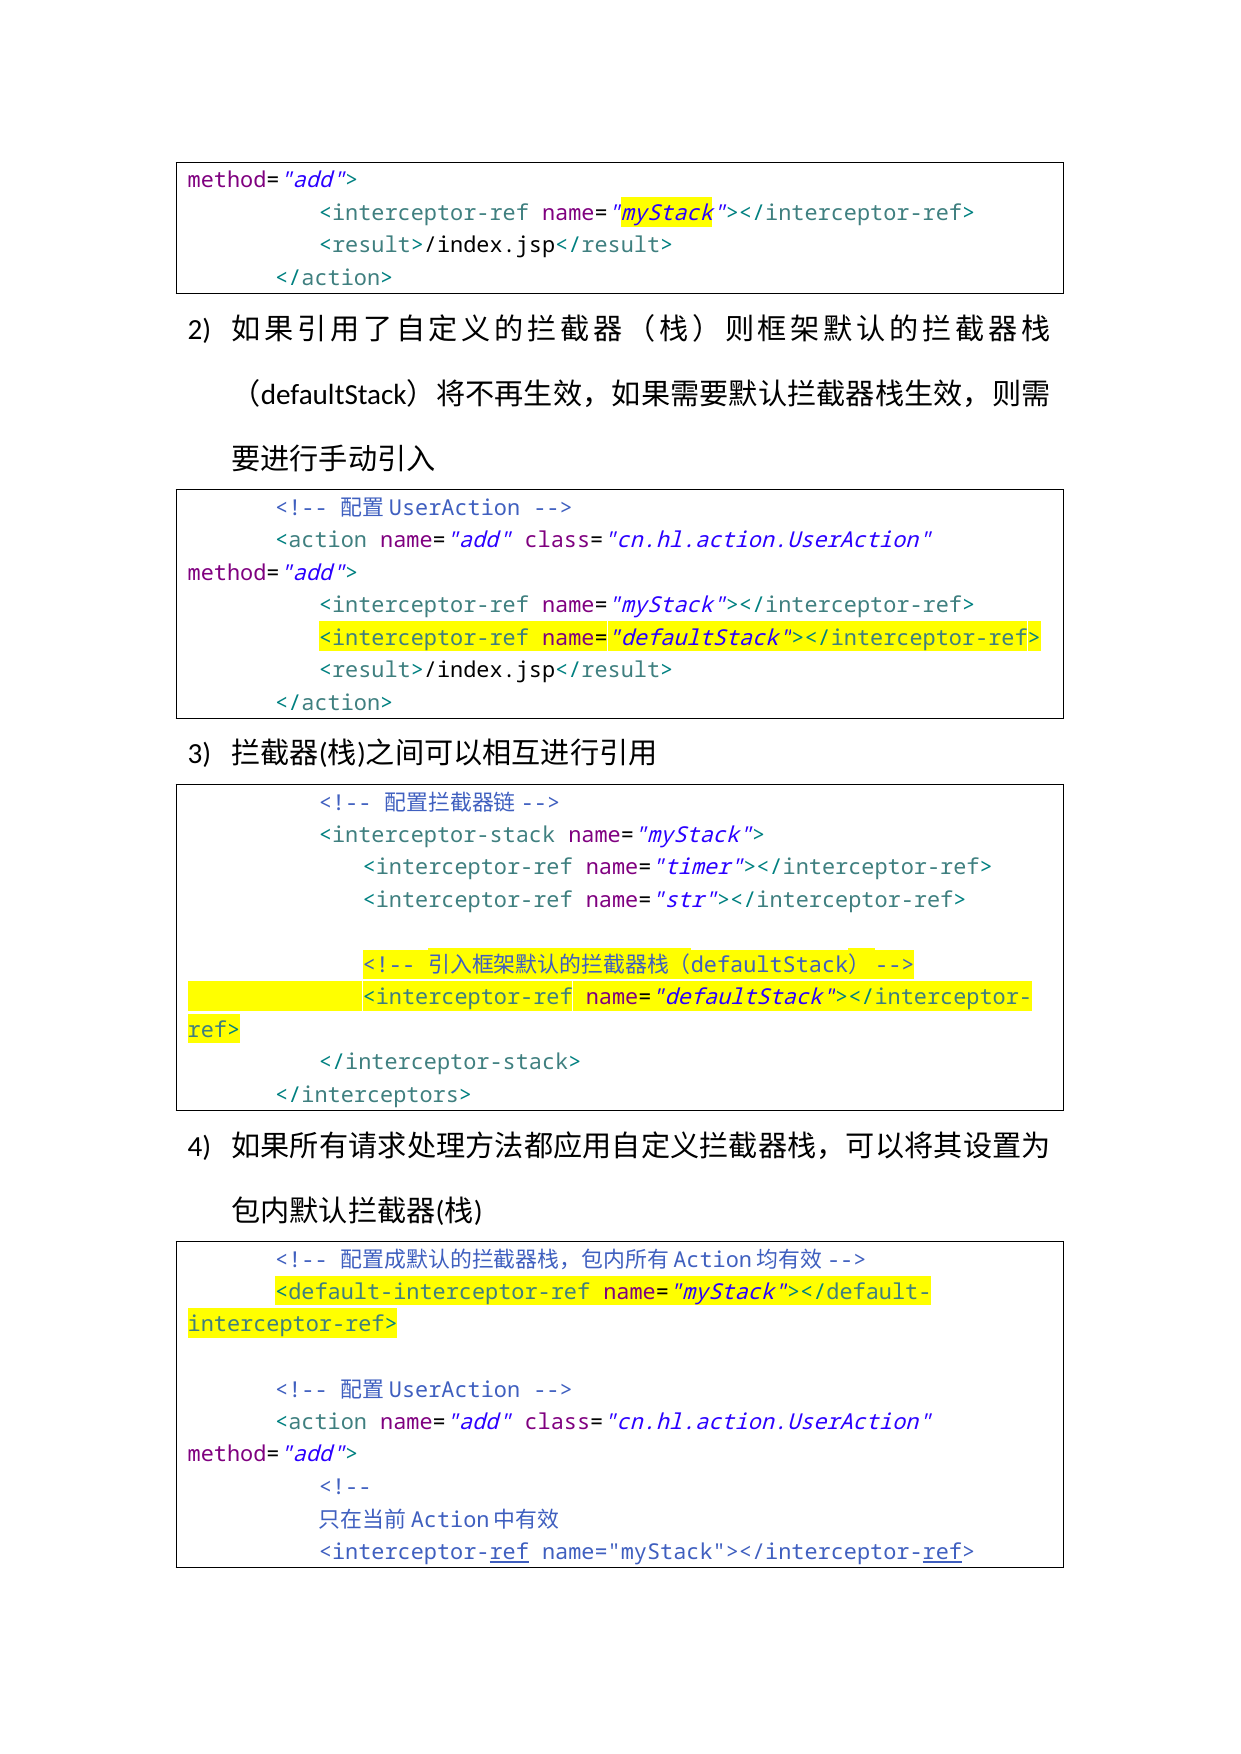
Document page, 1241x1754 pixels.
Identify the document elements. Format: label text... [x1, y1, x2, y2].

list 拦截器(栈)之间可以相互进行引用 [187, 719, 1053, 784]
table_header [177, 1242, 1063, 1567]
list 如果所有请求处理方法都应用自定义拦截器栈，可以将其设置为包内默认拦截器(栈) [187, 1111, 1053, 1241]
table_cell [177, 163, 1063, 293]
table_header <!-- 配置拦截器链 --> <interceptor-stack name="myStack"> <interceptor-ref name="timer"></interceptor-ref> <interceptor-ref name="str"></interceptor-ref> <!-- 引入框架默认的拦截器栈（defaultStack） --> <interceptor-ref name="defaultStack"></interceptor-ref> </interceptor-stack> </interceptors> [177, 785, 1063, 1110]
list 如果引用了自定义的拦截器（栈）则框架默认的拦截器栈（defaultStack）将不再生效，如果需要默认拦截器栈生效，则需要进行手动引入 [187, 294, 1053, 489]
table_header <!-- 配置UserAction --> <action name="add" class="cn.hl.action.UserAction" method="add"> <interceptor-ref name="myStack"></interceptor-ref> <interceptor-ref name="defaultStack"></interceptor-ref> <result>/index.jsp</result> </action> [177, 490, 1063, 718]
